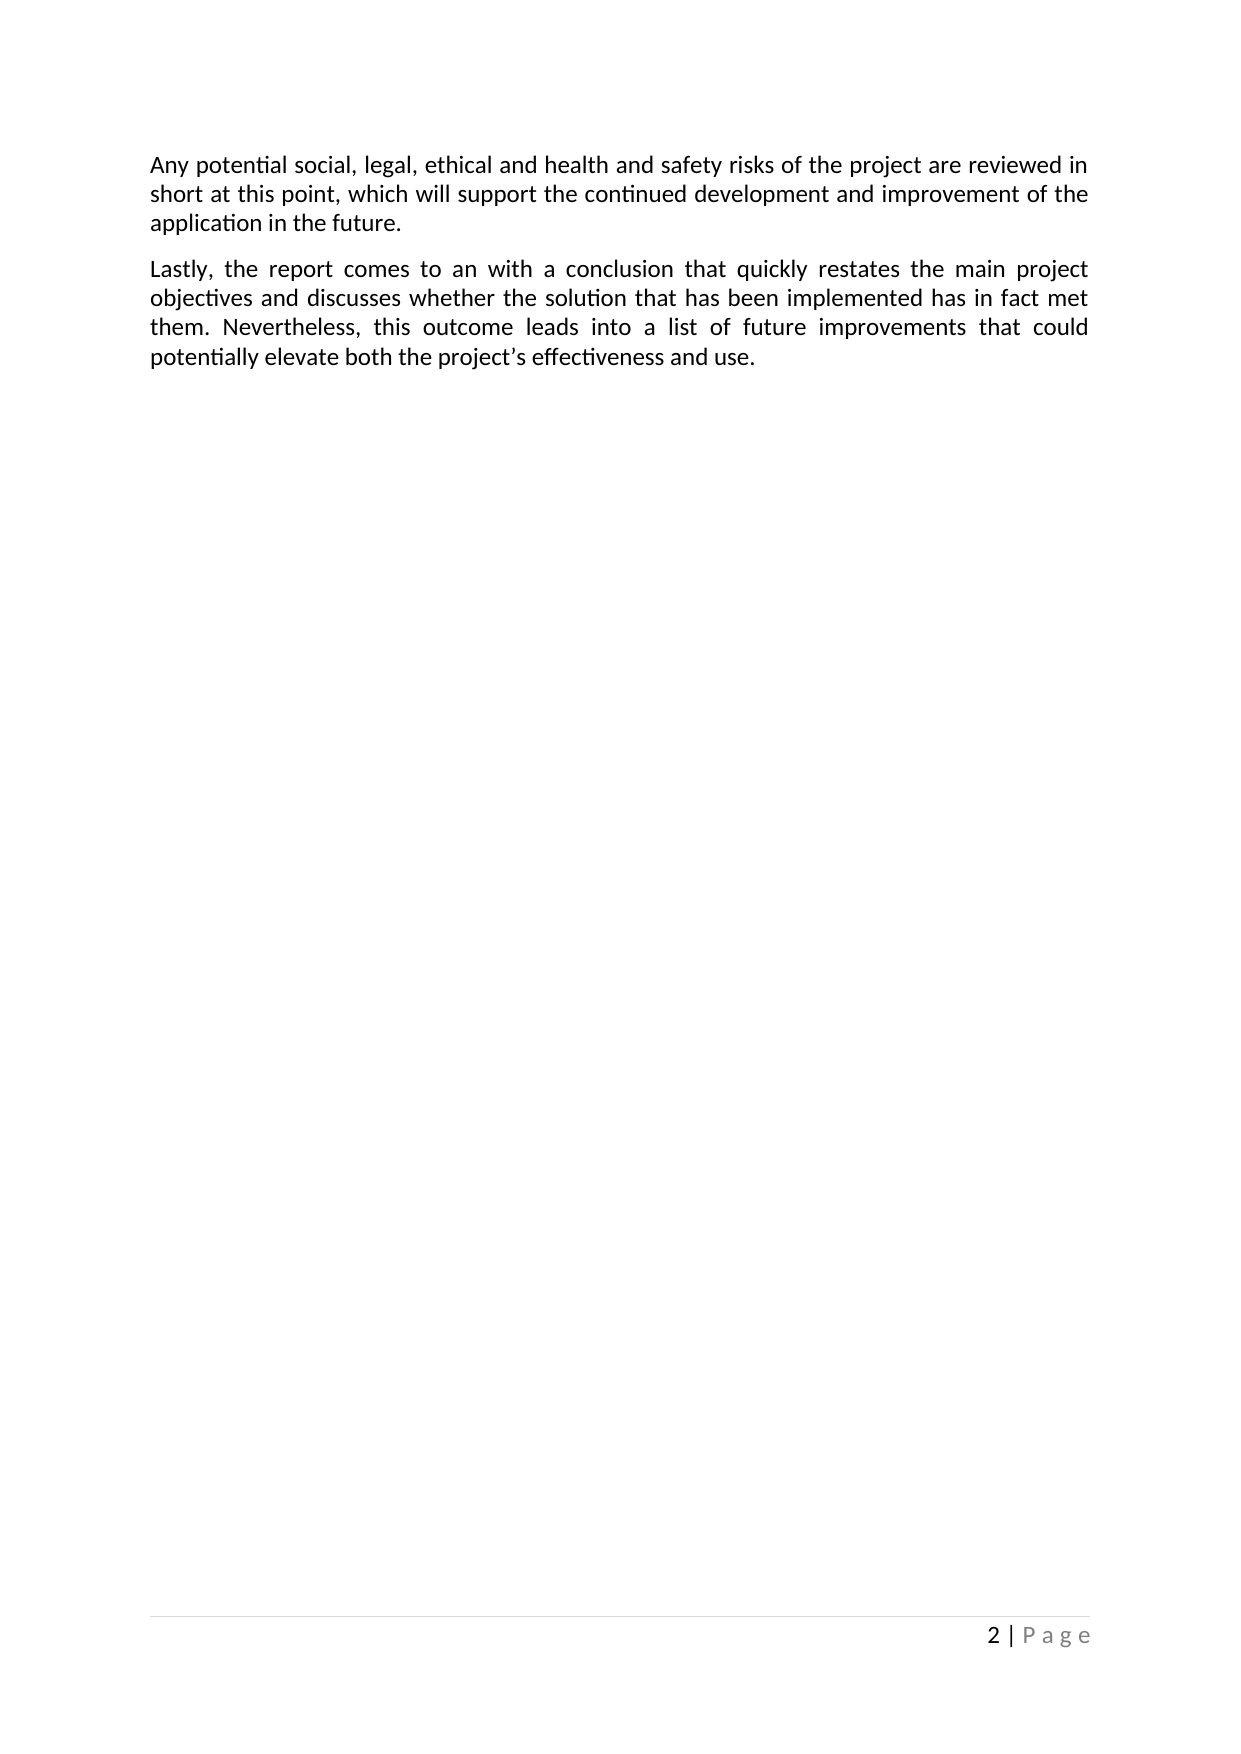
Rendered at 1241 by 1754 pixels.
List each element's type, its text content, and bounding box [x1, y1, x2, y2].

text Lastly, the report comes to an with a conclusion that quickly restates the main project objectives and discusses whether the solution that has been implemented has in fact met them. Nevertheless, this outcome leads into a list of future improvements that could potentially elevate both the project’s effectiveness and use. [150, 254, 1090, 371]
text Any potential social, legal, ethical and health and safety risks of the project are reviewed in short at this point, which will support the continued development and improvement of the application in the future. [150, 150, 1090, 237]
